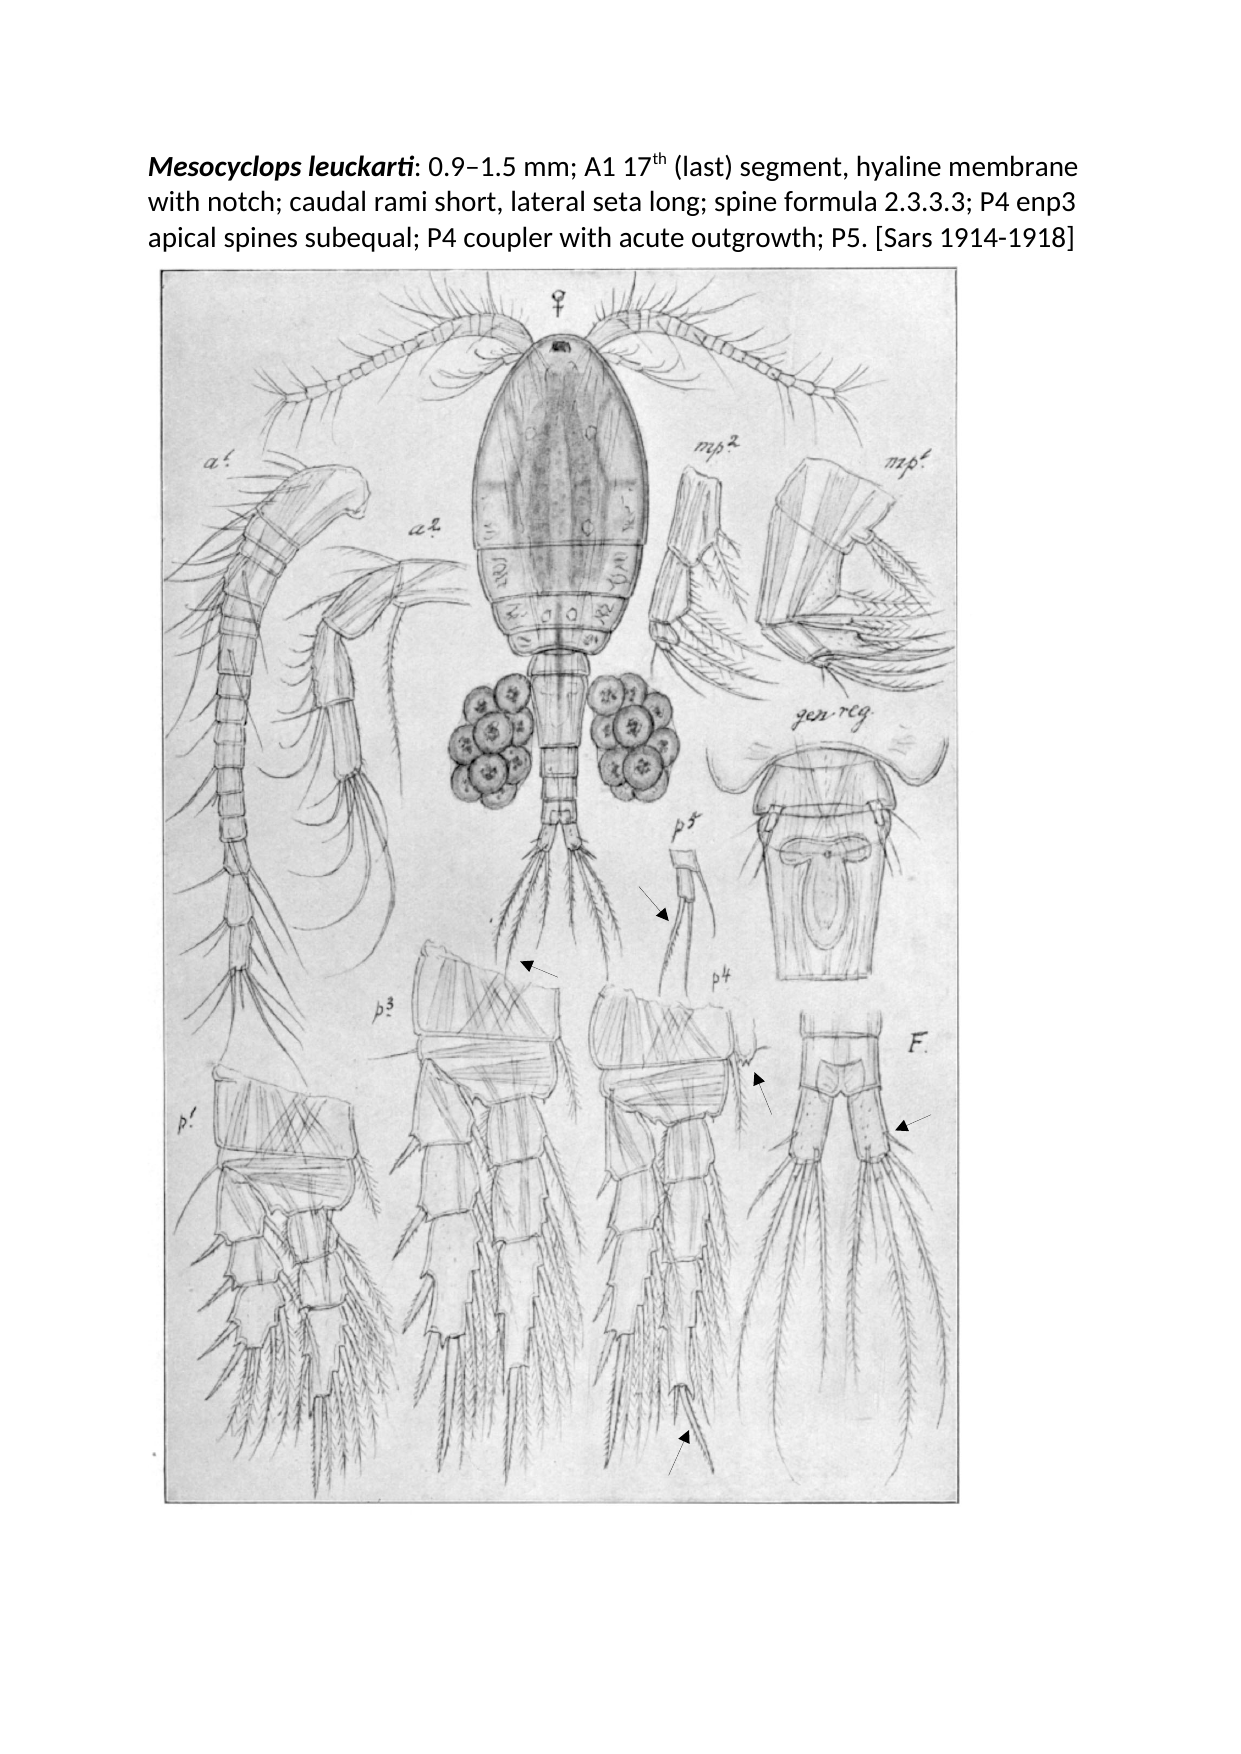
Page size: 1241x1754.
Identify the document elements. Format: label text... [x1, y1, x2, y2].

picture [147, 254, 974, 1519]
